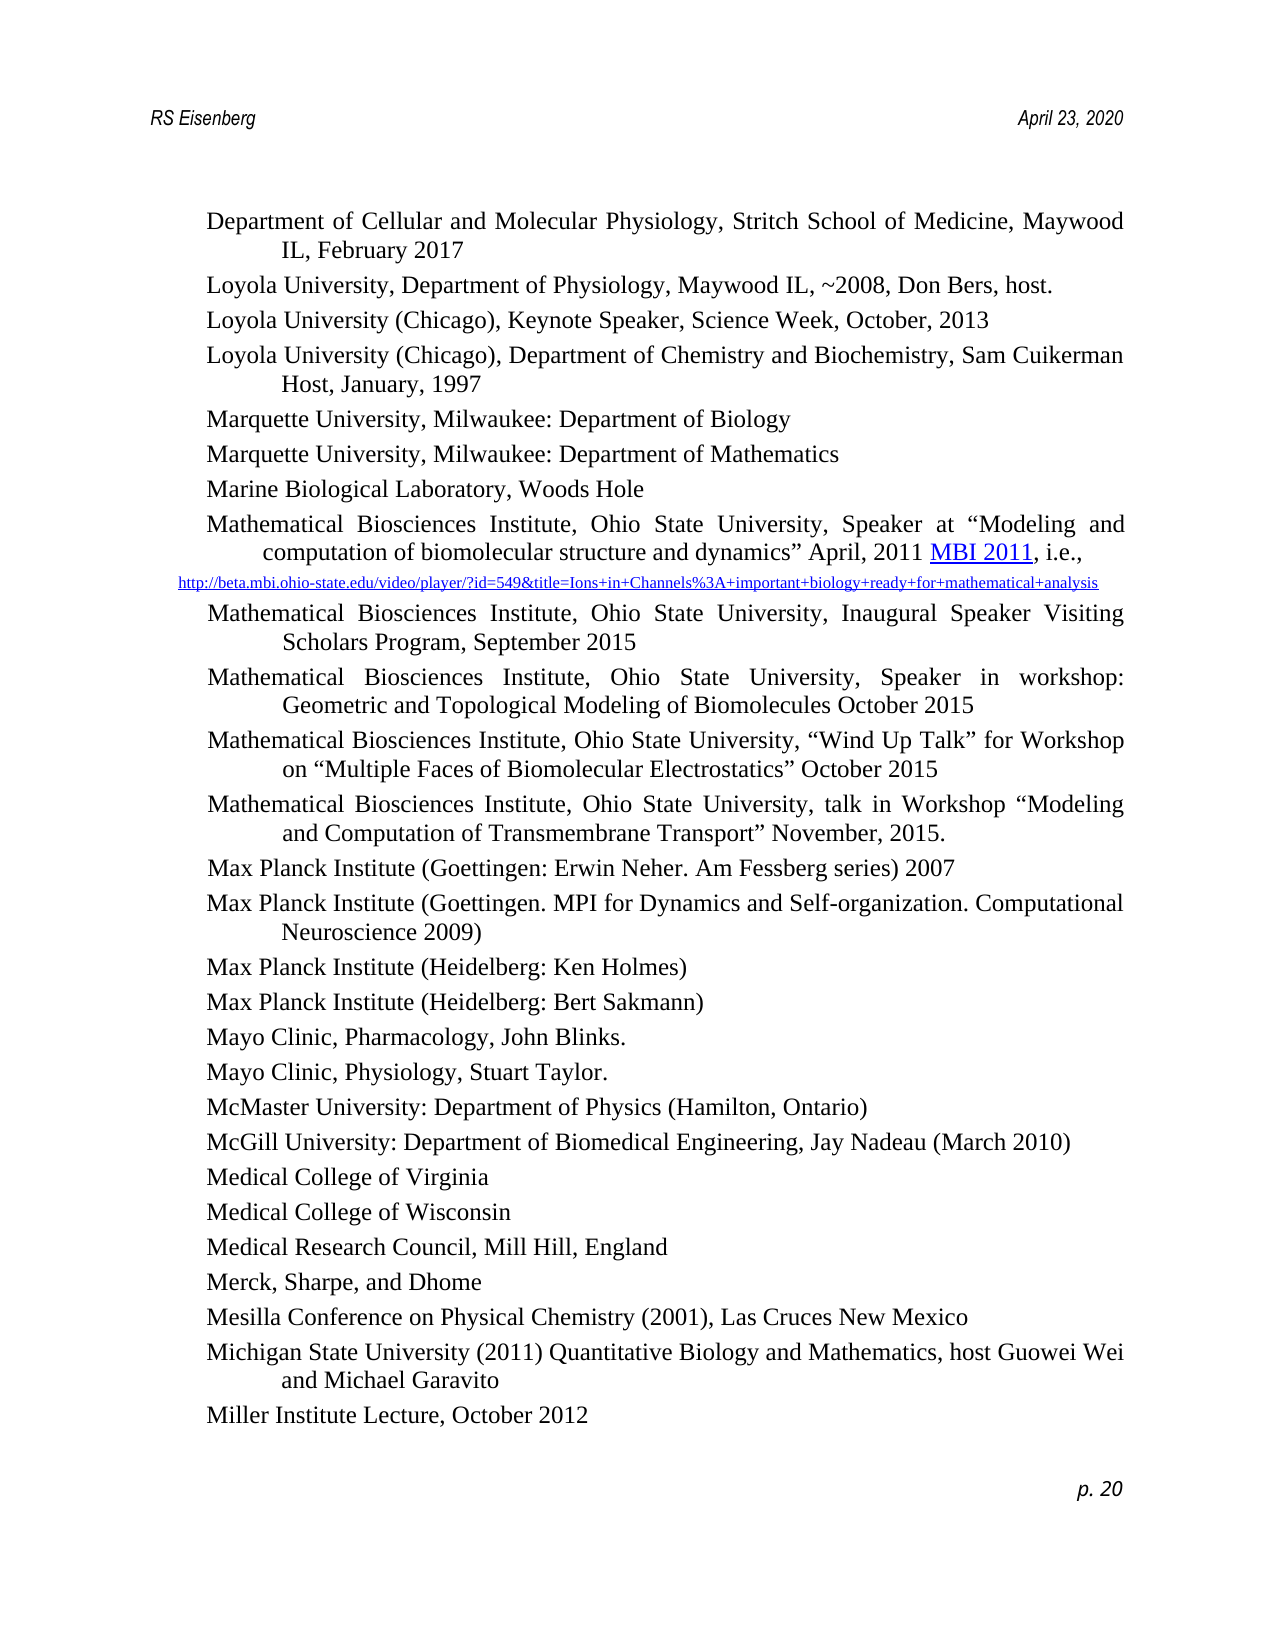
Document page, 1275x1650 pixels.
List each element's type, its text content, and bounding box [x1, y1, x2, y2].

text Max Planck Institute (Heidelberg: Bert Sakmann) [206, 987, 1125, 1015]
text McMaster University: Department of Physics (Hamilton, Ontario) [206, 1092, 1125, 1120]
text Mathematical Biosciences Institute, Ohio State University, Speaker in workshop: Geometric and Topological Modeling of Biomolecules October 2015 [207, 662, 1125, 719]
text Mathematical Biosciences Institute, Ohio State University, Inaugural Speaker Visiting Scholars Program, September 2015 [207, 598, 1125, 655]
text Mathematical Biosciences Institute, Ohio State University, “Wind Up Talk” for Workshop on “Multiple Faces of Biomolecular Electrostatics” October 2015 [207, 725, 1125, 783]
text Department of Cellular and Molecular Physiology, Stritch School of Medicine, Maywood IL, February 2017 [206, 206, 1125, 264]
text Mathematical Biosciences Institute, Ohio State University, Speaker at “Modeling and computation of biomolecular structure and dynamics” April, 2011 MBI 2011, i.e., [206, 509, 1125, 566]
text Marquette University, Milwaukee: Department of Mathematics [206, 439, 1125, 467]
text Max Planck Institute (Goettingen: Erwin Neher. Am Fessberg series) 2007 [207, 853, 1125, 882]
text Loyola University (Chicago), Department of Chemistry and Biochemistry, Sam Cuikerman Host, January, 1997 [206, 340, 1125, 397]
text Michigan State University (2011) Quantitative Biology and Mathematics, host Guowei Wei and Michael Garavito [206, 1337, 1125, 1394]
text Mayo Clinic, Pharmacology, John Blinks. [206, 1022, 1125, 1050]
text Miller Institute Lecture, October 2012 [206, 1400, 1125, 1429]
text Max Planck Institute (Heidelberg: Ken Holmes) [206, 952, 1125, 980]
text Medical College of Wisconsin [206, 1197, 1125, 1225]
text Medical Research Council, Mill Hill, England [206, 1232, 1125, 1260]
text Marine Biological Laboratory, Woods Hole [206, 474, 1125, 502]
text Loyola University, Department of Physiology, Maywood IL, ~2008, Don Bers, host. [206, 270, 1125, 299]
text Marquette University, Milwaukee: Department of Biology [206, 404, 1125, 432]
text Max Planck Institute (Goettingen. MPI for Dynamics and Self-organization. Computational Neuroscience 2009) [206, 888, 1125, 945]
text McGill University: Department of Biomedical Engineering, Jay Nadeau (March 2010) [206, 1127, 1125, 1155]
text http://beta.mbi.ohio-state.edu/video/player/?id=549&title=Ions+in+Channels%3A+important+biology+ready+for+mathematical+analysis [178, 572, 1219, 592]
text Loyola University (Chicago), Keynote Speaker, Science Week, October, 2013 [206, 305, 1125, 334]
text Medical College of Virginia [206, 1162, 1125, 1190]
text Mayo Clinic, Physiology, Stuart Taylor. [206, 1057, 1125, 1085]
text Merck, Sharpe, and Dhome [206, 1267, 1125, 1295]
text Mesilla Conference on Physical Chemistry (2001), Las Cruces New Mexico [206, 1302, 1125, 1330]
text Mathematical Biosciences Institute, Ohio State University, talk in Workshop “Modeling and Computation of Transmembrane Transport” November, 2015. [207, 789, 1125, 847]
